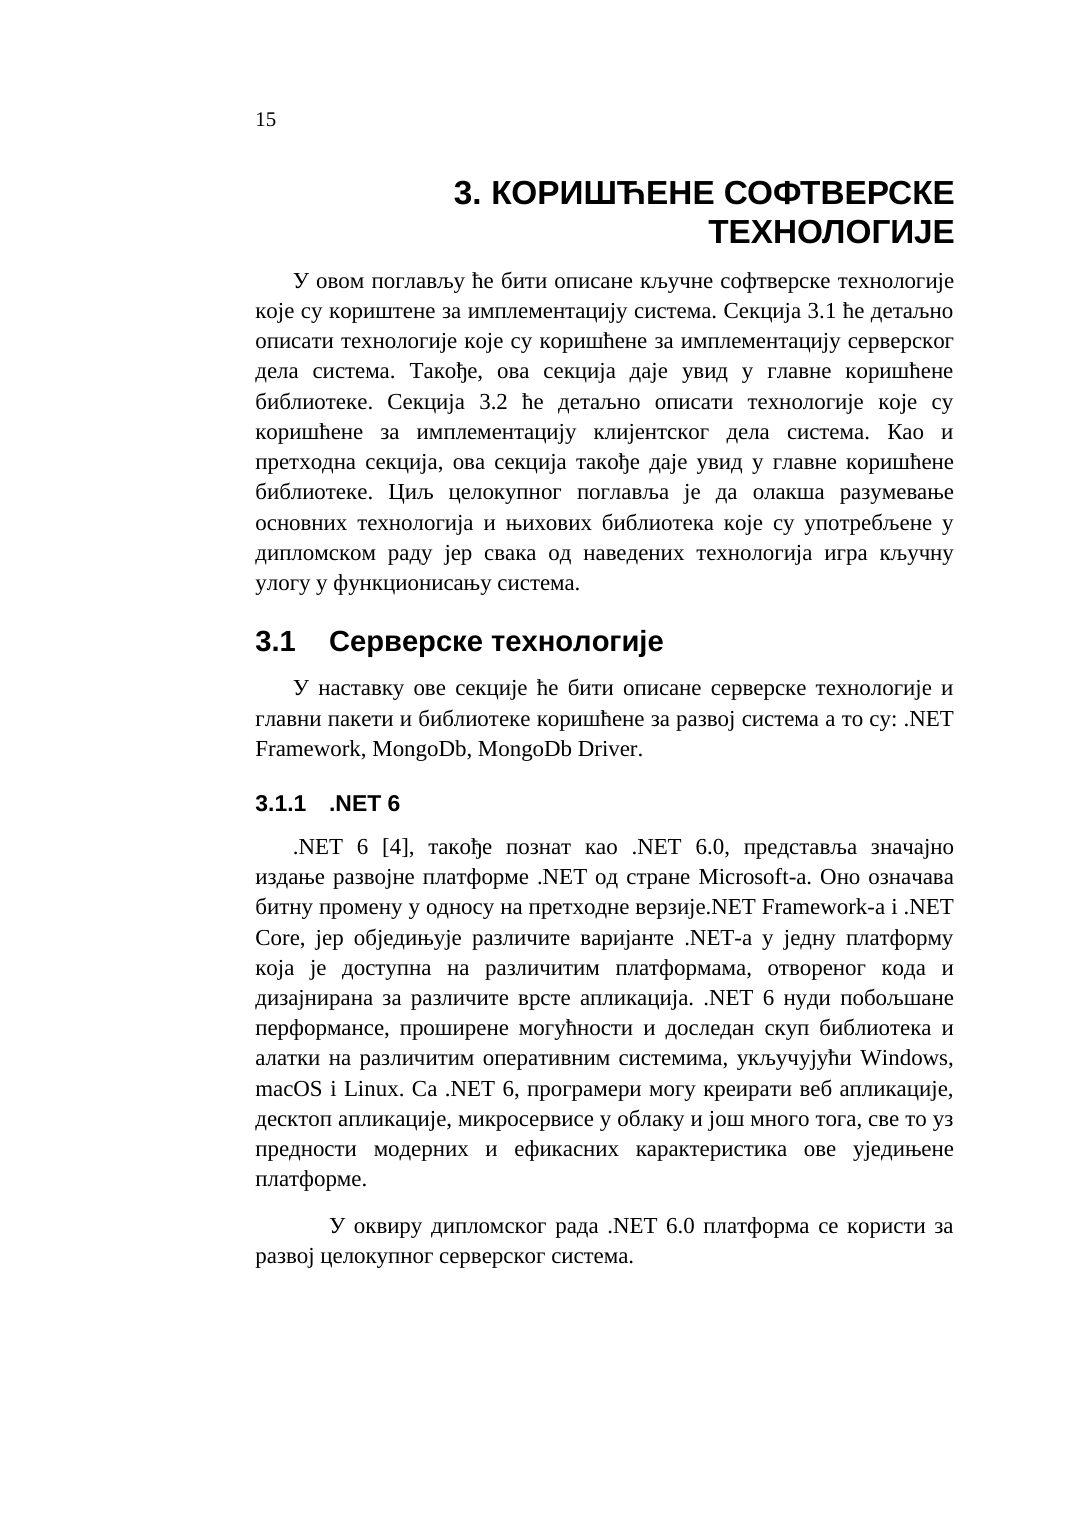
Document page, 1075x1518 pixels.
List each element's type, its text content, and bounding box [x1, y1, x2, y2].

text У оквиру дипломског рада .NET 6.0 платформа се користи за развој целокупног серверског система. [255, 1212, 955, 1269]
subtitle Серверске технологије [255, 624, 955, 658]
text .NET 6 [4], такође познат као .NET 6.0, представља значајно издање развојне платформе .NET од стране Microsoft-a. Оно означава битну промену у односу на претходне верзије.NET Framework-a i .NET Core, јер обједињује различите варијанте .NET-a у једну платформу која је доступна на различитим платформама, отвореног кода и дизајнирана за различите врсте апликација. .NET 6 нуди побољшане перформансе, проширене могућности и доследан скуп библиотека и алатки на различитим оперативним системима, укључујући Windows, macOS i Linux. Са .NET 6, програмери могу креирати веб апликације, десктоп апликације, микросервисе у облаку и још много тога, све то уз предности модерних и ефикасних карактеристика ове уједињене платформе. [255, 833, 955, 1192]
subtitle .NET 6 [255, 790, 955, 816]
text У овом поглављу ће бити описане кључне софтверске технологије које су кориштене за имплементацију система. Секција 3.1 ће детаљно описати технологије које су коришћене за имплементацију серверског дела система. Такође, ова секција даје увид у главне коришћене библиотеке. Секција 3.2 ће детаљно описати технологије које су коришћене за имплементацију клијентског дела система. Као и претходна секција, ова секција такође даје увид у главне коришћене библиотеке. Циљ целокупног поглавља је да олакша разумевање основних технологија и њихових библиотека које су употребљене у дипломском раду јер свака од наведених технологија игра кључну улогу у функционисању система. [255, 267, 955, 595]
text У наставку ове секције ће бити описане серверске технологије и главни пакети и библиотеке коришћене за развој система а то су: .NET Framework, MongoDb, МоngoDb Driver. [255, 674, 955, 761]
subtitle КОРИШЋЕНЕ СОФТВЕРСКЕ ТЕХНОЛОГИЈЕ [255, 173, 955, 250]
